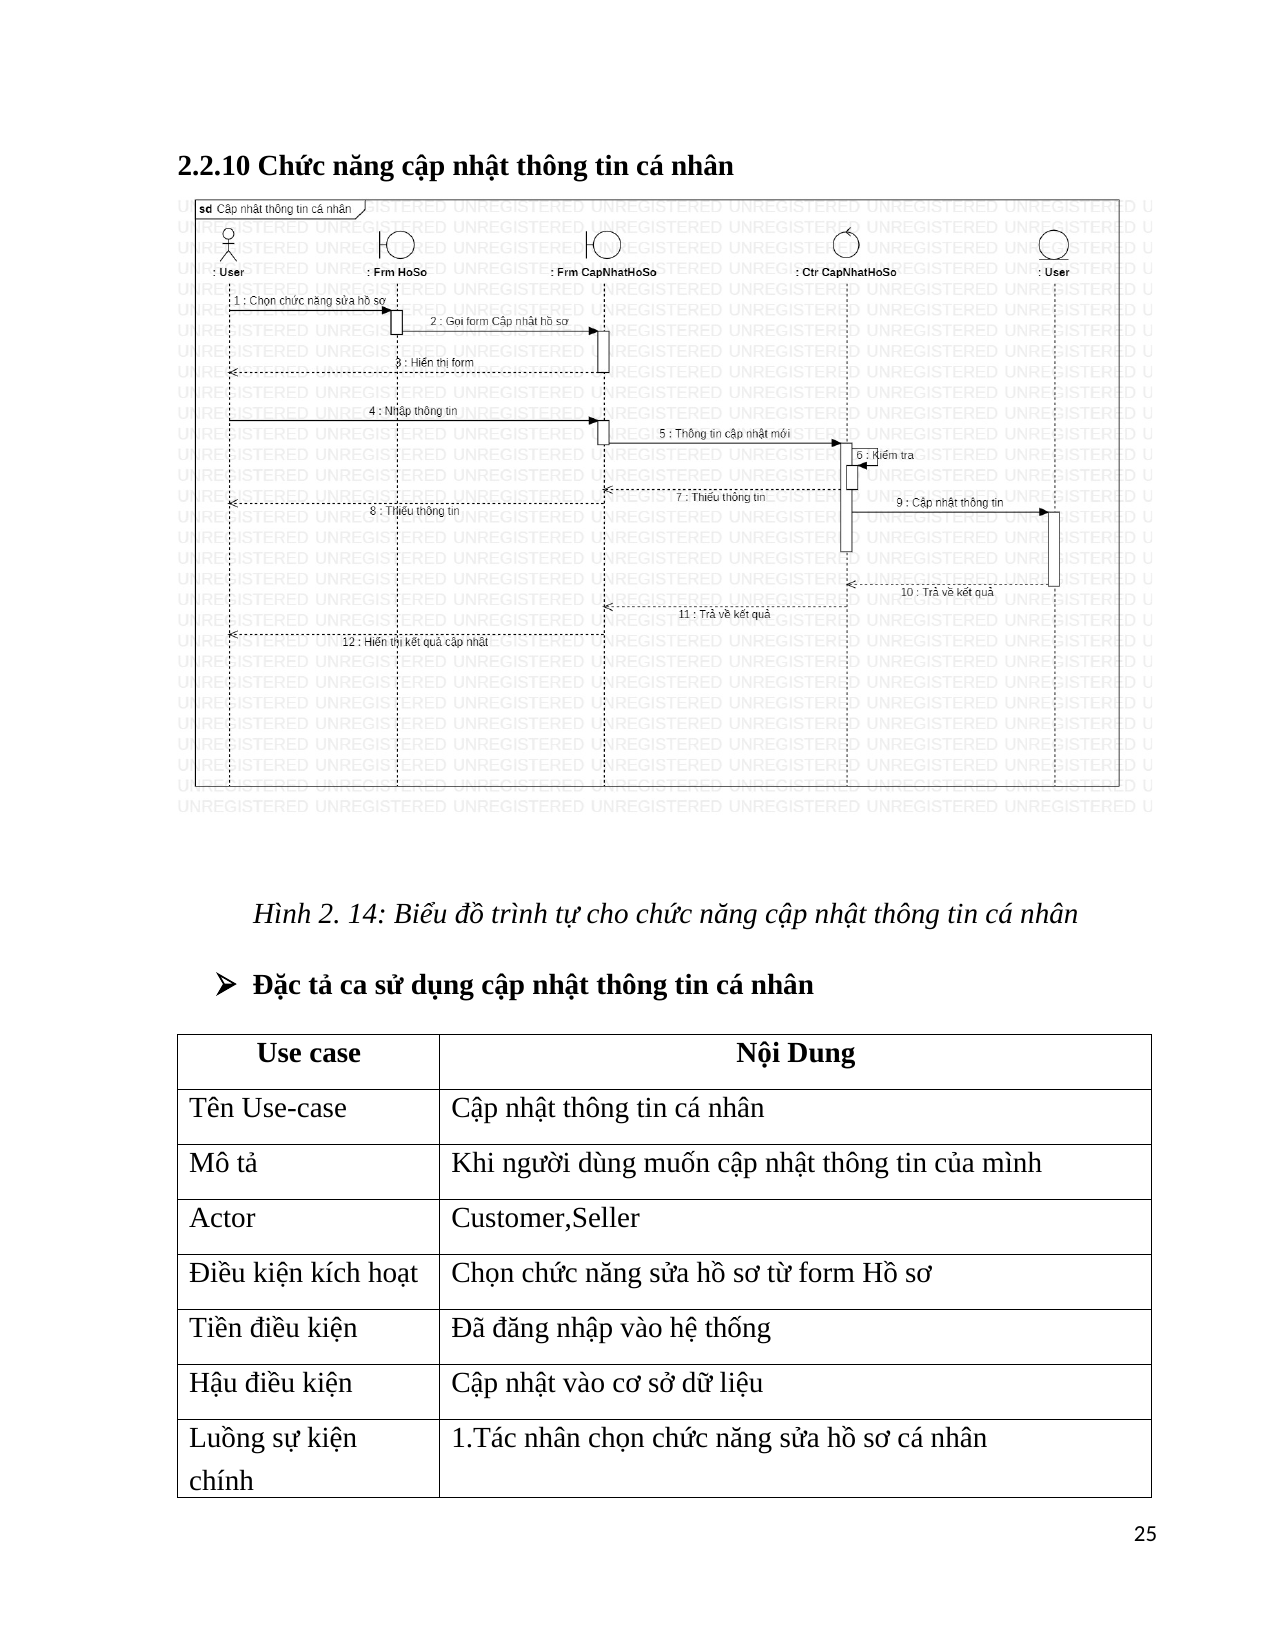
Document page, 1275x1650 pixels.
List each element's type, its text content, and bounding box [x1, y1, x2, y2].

table_cell Tiền điều kiện [178, 1310, 439, 1364]
table_cell Chọn chức năng sửa hồ sơ từ form Hồ sơ [440, 1255, 1151, 1309]
table_cell Tên Use-case [178, 1090, 439, 1144]
picture [177, 191, 1153, 820]
list Đặc tả ca sử dụng cập nhật thông tin cá nhân [215, 967, 1157, 1001]
table_cell Customer,Seller [440, 1200, 1151, 1254]
table_cell Actor [178, 1200, 439, 1254]
table_header Nội Dung [440, 1035, 1151, 1089]
table_cell Luồng sự kiện chính [178, 1420, 439, 1497]
table_cell Khi người dùng muốn cập nhật thông tin của mình [440, 1145, 1151, 1199]
table_header Use case [178, 1035, 439, 1089]
table_cell Điều kiện kích hoạt [178, 1255, 439, 1309]
text Hình 2. 14: Biểu đồ trình tự cho chức năng cập nhật thông tin cá nhân [177, 896, 1157, 929]
table_cell Hậu điều kiện [178, 1365, 439, 1419]
subtitle 2.2.10 Chức năng cập nhật thông tin cá nhân [177, 148, 1157, 181]
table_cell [440, 1420, 1151, 1497]
table_cell Cập nhật vào cơ sở dữ liệu [440, 1365, 1151, 1419]
table_cell Đã đăng nhập vào hệ thống [440, 1310, 1151, 1364]
table_cell Mô tả [178, 1145, 439, 1199]
table_cell Cập nhật thông tin cá nhân [440, 1090, 1151, 1144]
